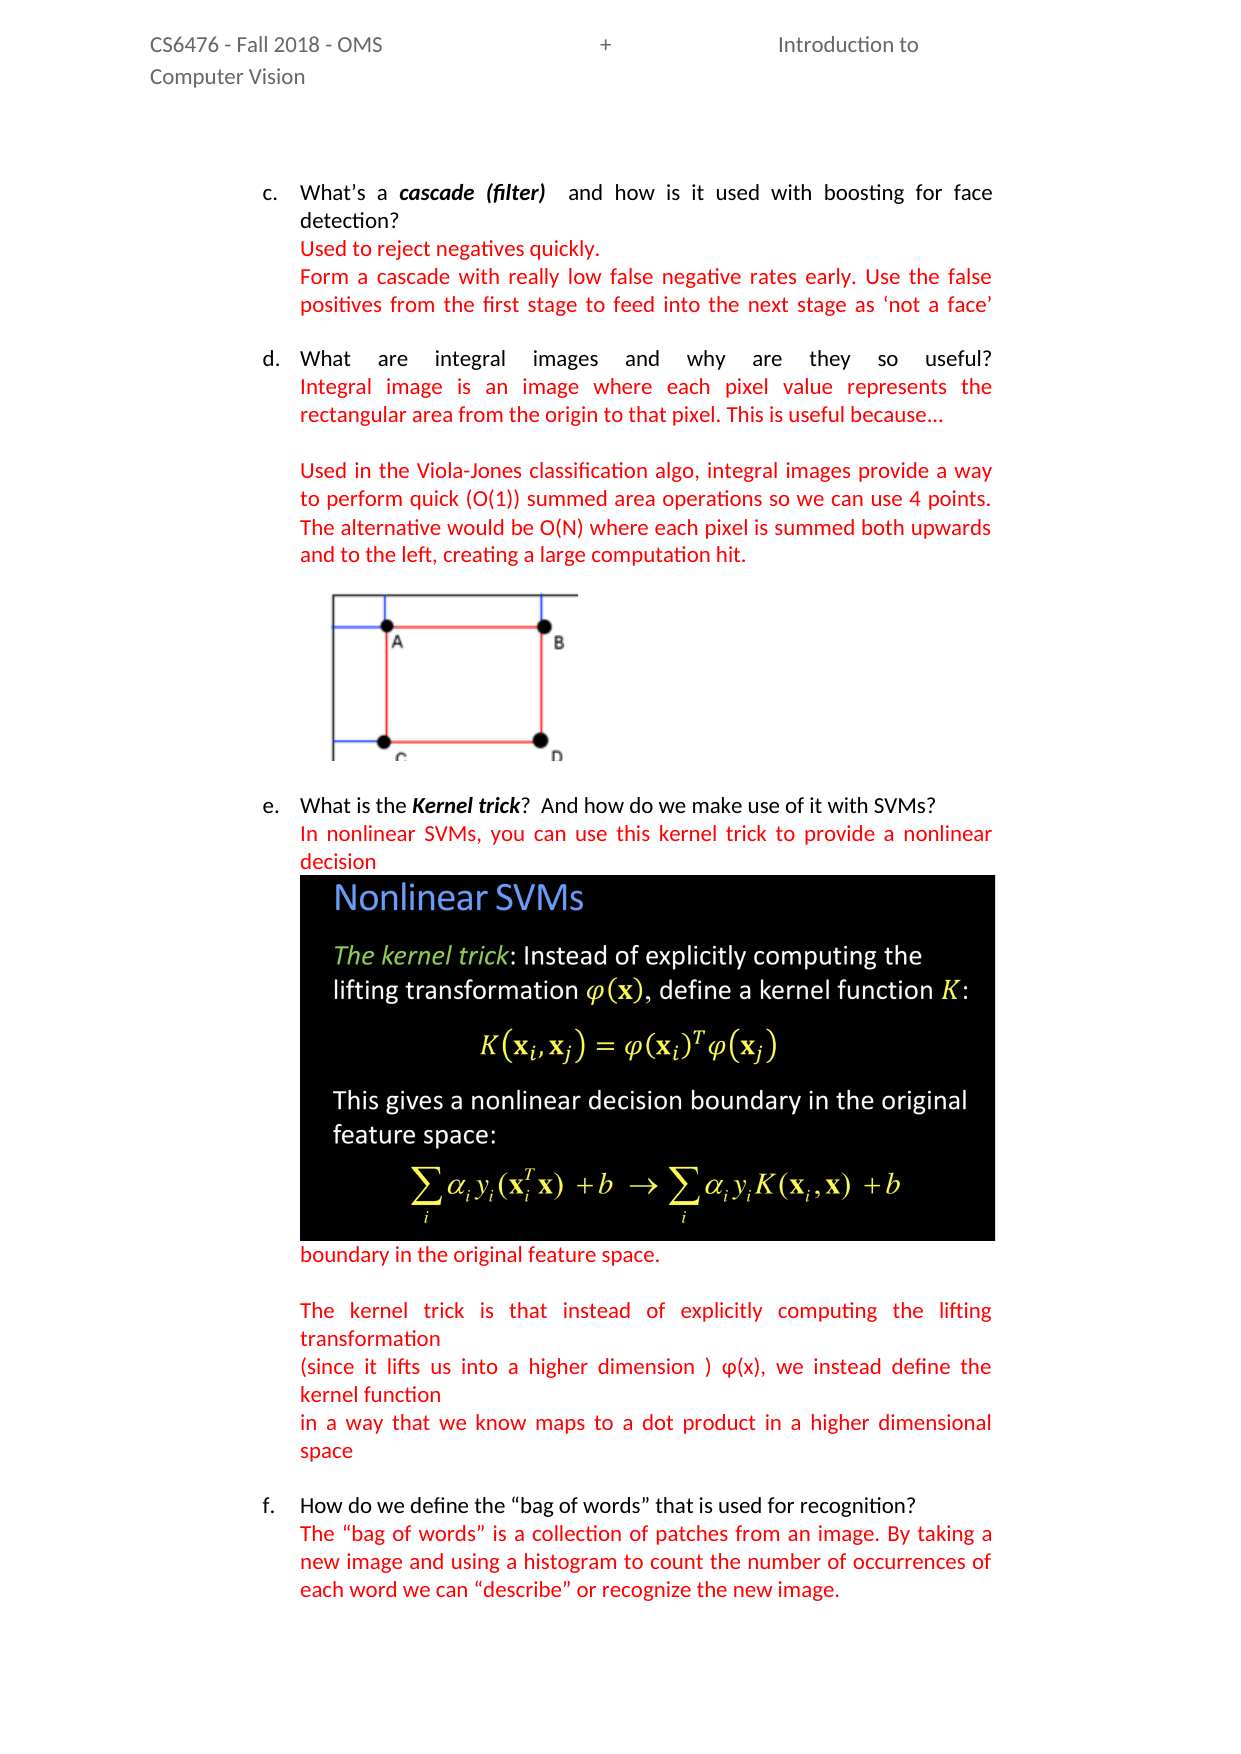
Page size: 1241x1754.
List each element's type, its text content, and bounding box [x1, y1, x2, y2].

text Form a cascade with really low false negative rates early. Use the false positives from the first stage to feed into the next stage as ‘not a face’ [300, 262, 993, 344]
text in a way that we know maps to a dot product in a higher dimensional space [300, 1408, 993, 1491]
list How do we define the “bag of words” that is used for recognition? [262, 1491, 993, 1519]
text Used to reject negatives quickly. [300, 234, 993, 262]
picture [300, 568, 579, 761]
list What are integral images and why are they so useful? Integral image is an image where each pixel value represents the rectangular area from the origin to that pixel. This is useful because... [262, 344, 993, 428]
text Used in the Viola-Jones classification algo, integral images provide a way to perform quick (O(1)) summed area operations so we can use 4 points. The alternative would be O(N) where each pixel is summed both upwards and to the left, creating a large computation hit. [300, 457, 993, 569]
text In nonlinear SVMs, you can use this kernel trick to provide a nonlinear decision boundary in the original feature space. [300, 1241, 993, 1268]
text The “bag of words” is a collection of patches from an image. By taking a new image and using a histogram to count the number of occurrences of each word we can “describe” or recognize the new image. [300, 1519, 993, 1603]
list What’s a cascade (filter) and how is it used with boosting for face detection? [262, 178, 993, 234]
list What is the Kernel trick? And how do we make use of it with SVMs? [262, 791, 993, 819]
picture [300, 875, 996, 1241]
text The kernel trick is that instead of explicitly computing the lifting transformation [300, 1296, 993, 1352]
text (since it lifts us into a higher dimension ) φ(x), we instead define the kernel function [300, 1352, 993, 1408]
text In nonlinear SVMs, you can use this kernel trick to provide a nonlinear decision boundary in the original feature space. [300, 819, 993, 875]
